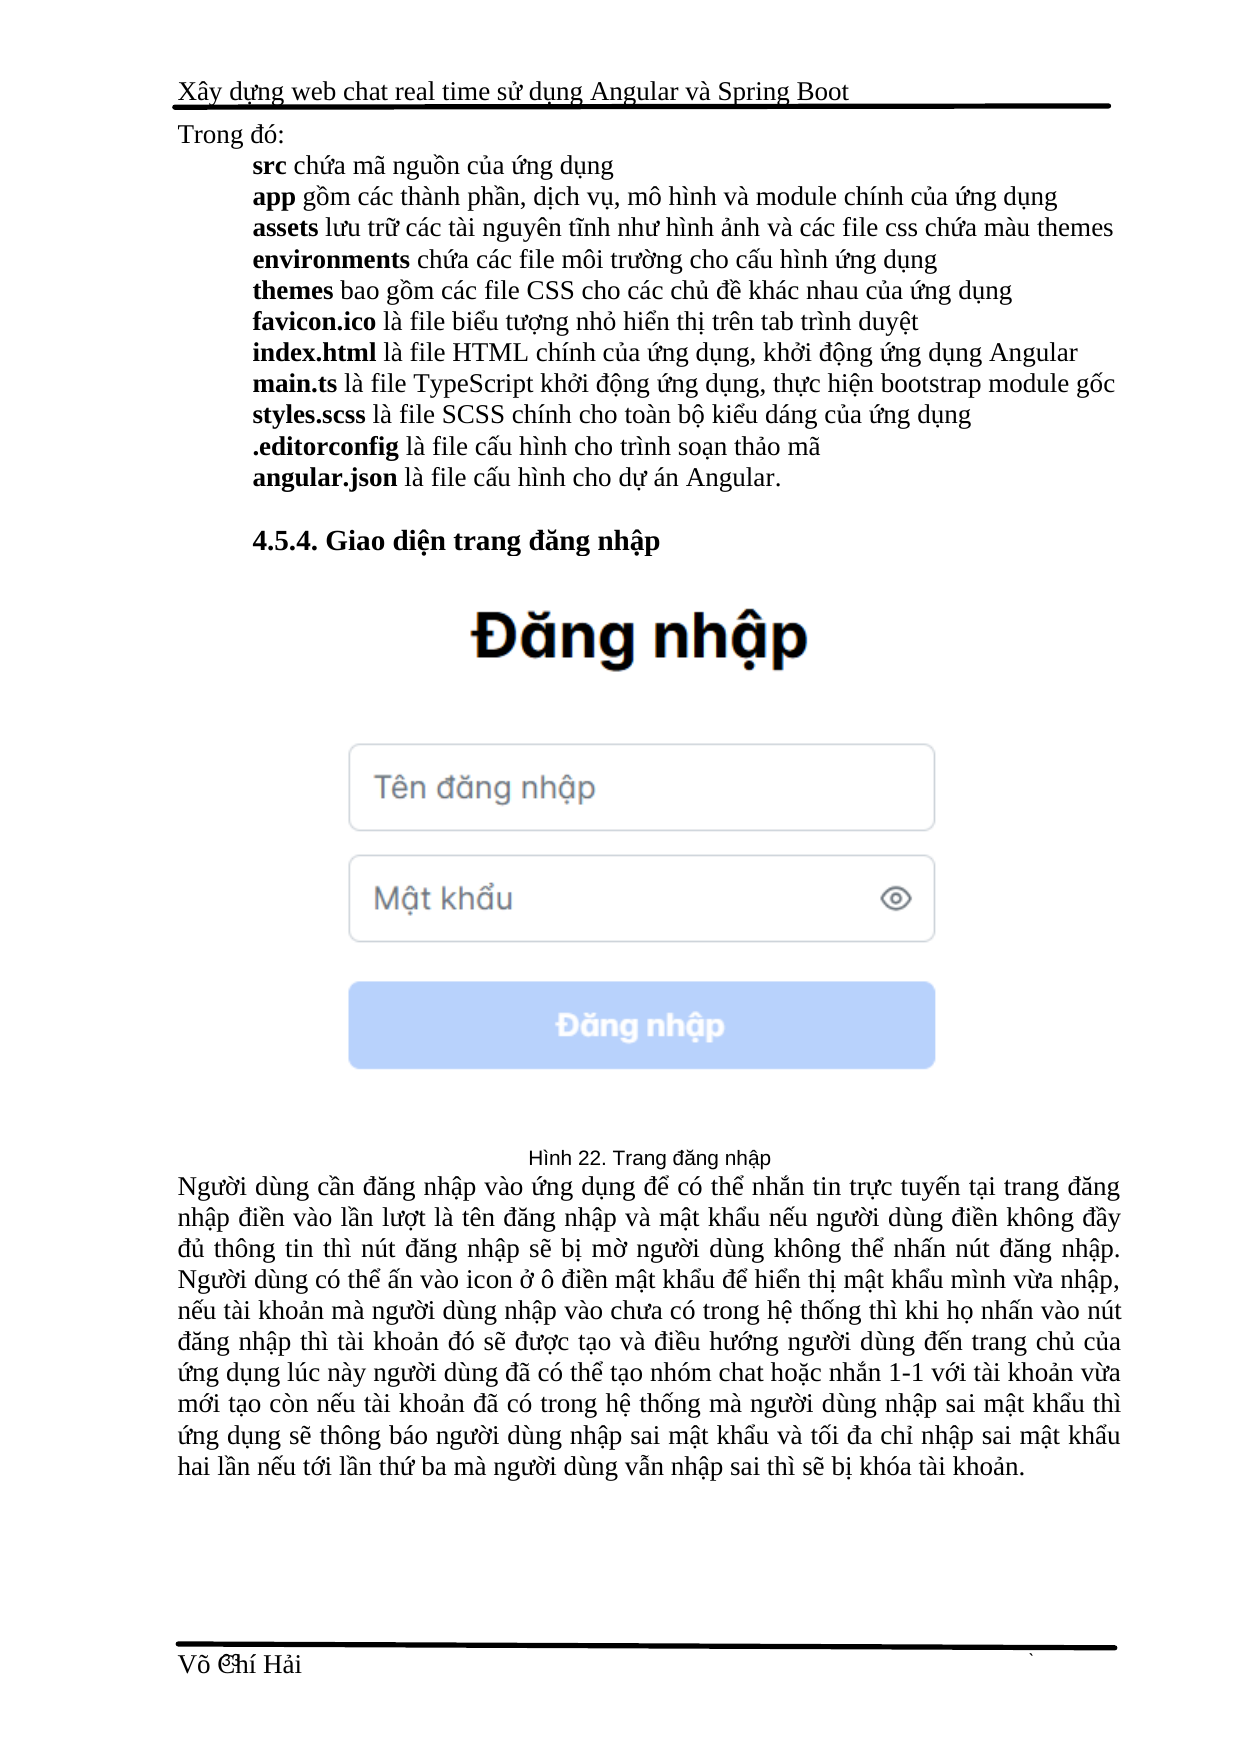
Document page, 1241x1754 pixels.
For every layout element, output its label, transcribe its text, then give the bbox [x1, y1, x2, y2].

text Trong đó: [177, 118, 1122, 149]
text Người dùng cần đăng nhập vào ứng dụng để có thể nhắn tin trực tuyến tại trang đăng nhập điền vào lần lượt là tên đăng nhập và mật khẩu nếu người dùng điền không đầy đủ thông tin thì nút đăng nhập sẽ bị mờ người dùng không thể nhấn nút đăng nhập. Người dùng có thể ấn vào icon ở ô điền mật khẩu để hiển thị mật khẩu mình vừa nhập, nếu tài khoản mà người dùng nhập vào chưa có trong hệ thống thì khi họ nhấn vào nút đăng nhập thì tài khoản đó sẽ được tạo và điều hướng người dùng đến trang chủ của ứng dụng lúc này người dùng đã có thể tạo nhóm chat hoặc nhắn 1-1 với tài khoản vừa mới tạo còn nếu tài khoản đã có trong hệ thống mà người dùng nhập sai mật khẩu thì ứng dụng sẽ thông báo người dùng nhập sai mật khẩu và tối đa chỉ nhập sai mật khẩu hai lần nếu tới lần thứ ba mà người dùng vẫn nhập sai thì sẽ bị khóa tài khoản. [177, 1169, 1122, 1481]
text Hình 22. Trang đăng nhập [177, 1146, 1122, 1169]
text src chứa mã nguồn của ứng dụng app gồm các thành phần, dịch vụ, mô hình và module chính của ứng dụng assets lưu trữ các tài nguyên tĩnh như hình ảnh và các file css chứa màu themes environments chứa các file môi trường cho cấu hình ứng dụng themes bao gồm các file CSS cho các chủ đề khác nhau của ứng dụng favicon.ico là file biểu tượng nhỏ hiển thị trên tab trình duyệt index.html là file HTML chính của ứng dụng, khởi động ứng dụng Angular main.ts là file TypeScript khởi động ứng dụng, thực hiện bootstrap module gốc styles.scss là file SCSS chính cho toàn bộ kiểu dáng của ứng dụng .editorconfig là file cấu hình cho trình soạn thảo mã angular.json là file cấu hình cho dự án Angular. [177, 149, 1122, 492]
picture [305, 556, 995, 1146]
text 4.5.4. Giao diện trang đăng nhập [177, 523, 1122, 557]
